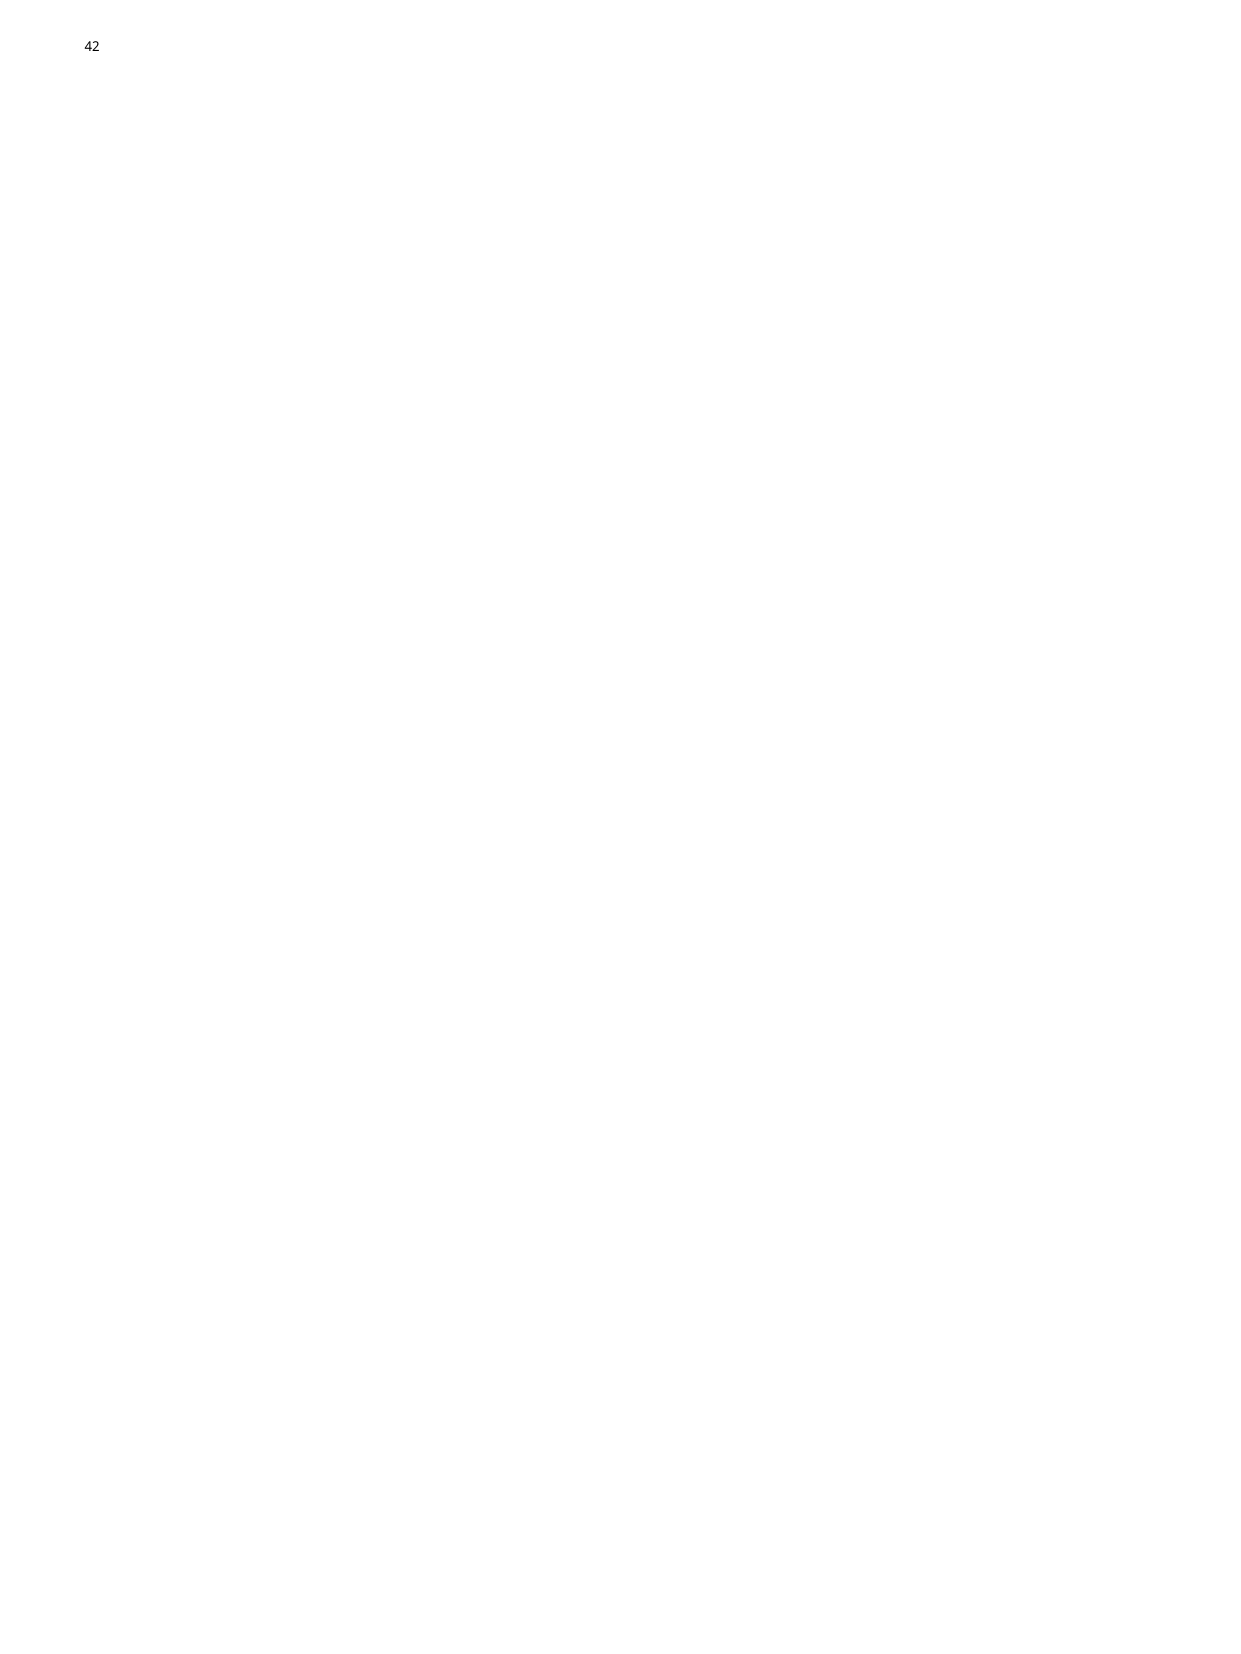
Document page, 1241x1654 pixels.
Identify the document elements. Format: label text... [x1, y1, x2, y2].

text 42 [84, 34, 1165, 56]
